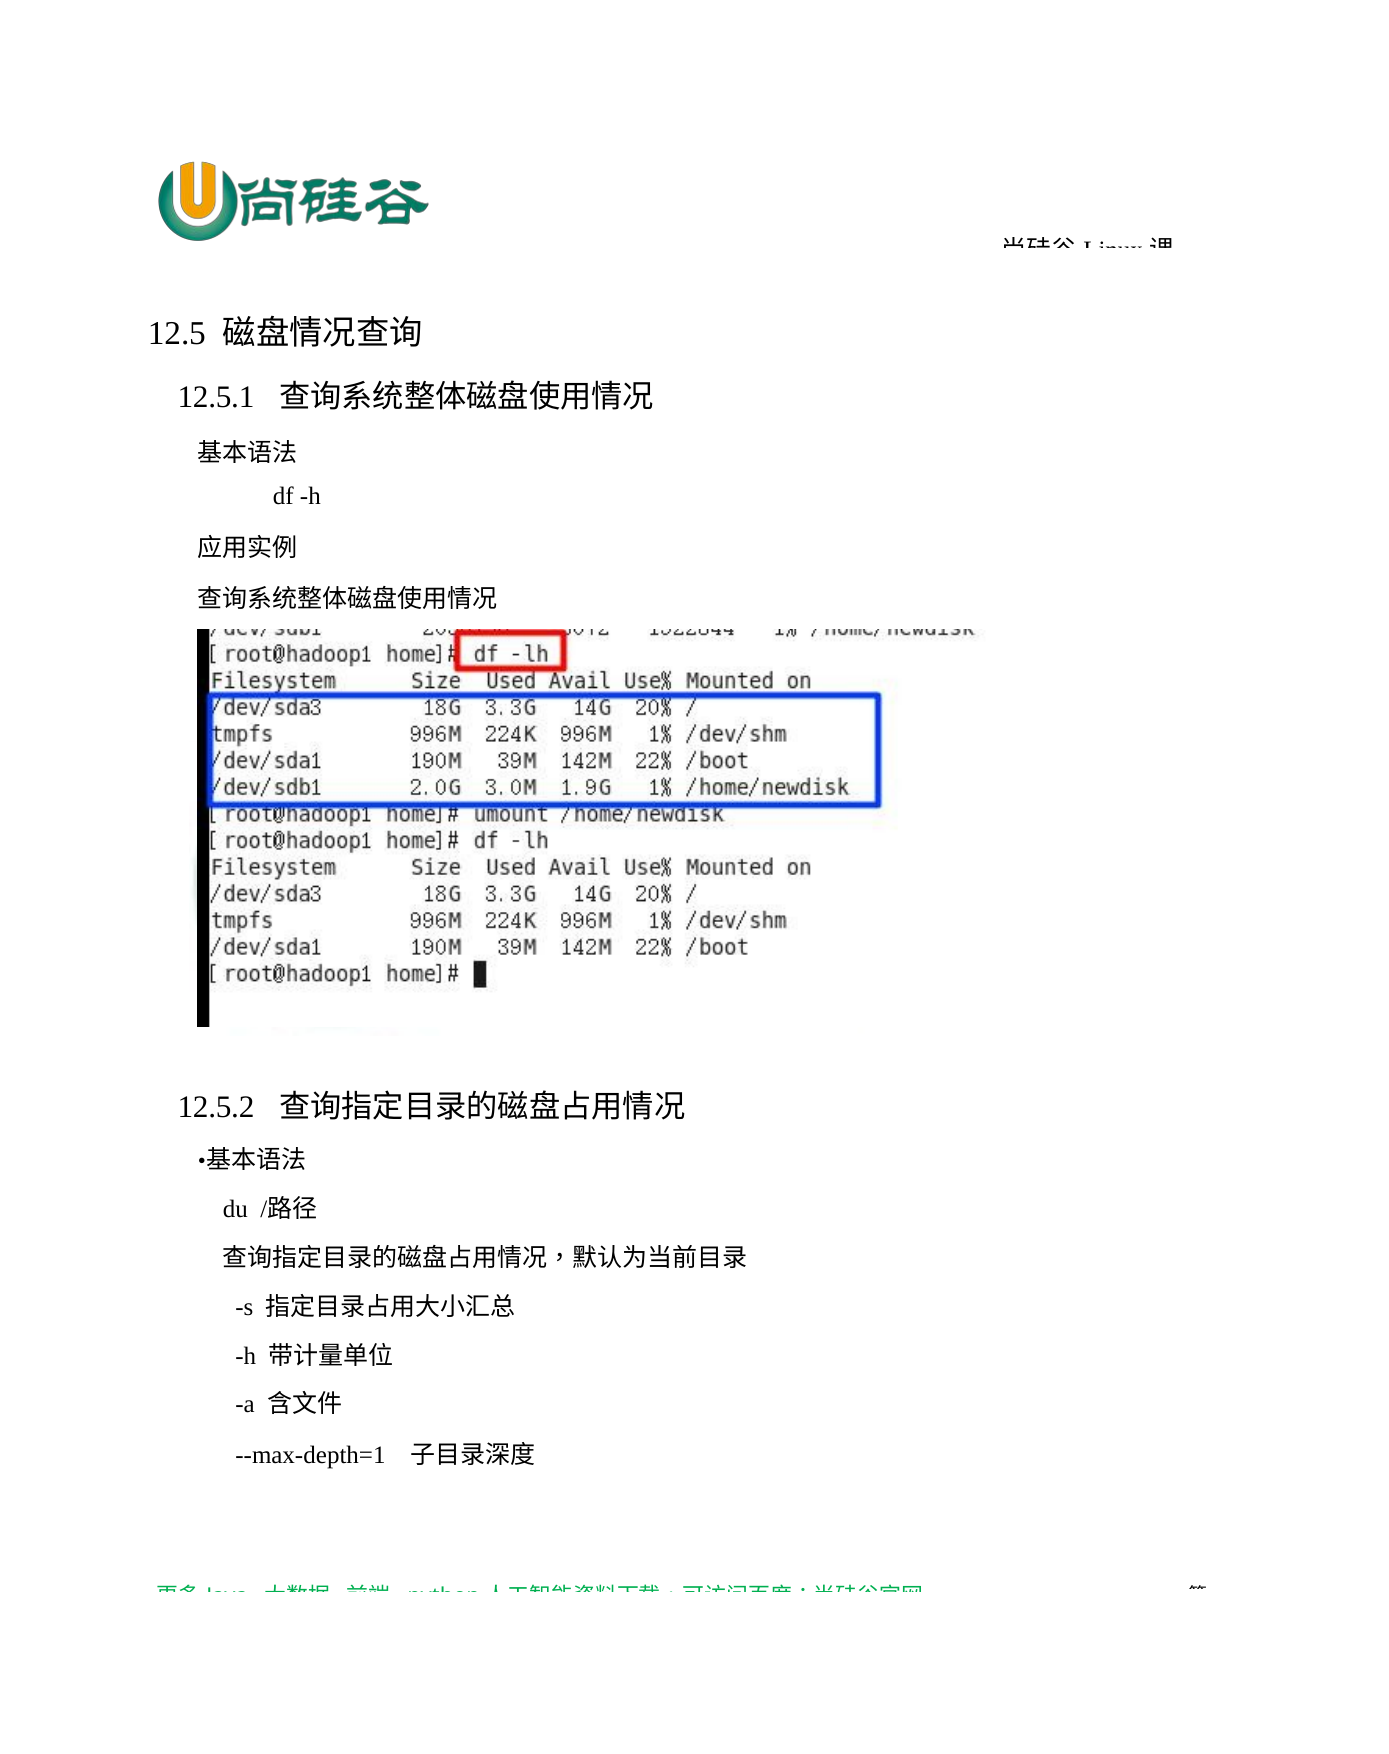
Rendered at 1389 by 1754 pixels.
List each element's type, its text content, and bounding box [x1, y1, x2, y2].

text 基本语法 [198, 420, 1338, 472]
text 应用实例 [198, 516, 1338, 567]
text -h 带计量单位 [235, 1325, 1338, 1374]
text --max-depth=1 子目录深度 [235, 1423, 1338, 1473]
picture [147, 153, 436, 249]
text 查询指定目录的磁盘占用情况，默认为当前目录 [223, 1228, 1338, 1276]
list 基本语法 [198, 1129, 1338, 1179]
text 查询系统整体磁盘使用情况 [198, 567, 1338, 618]
subtitle 查询指定目录的磁盘占用情况 [177, 1072, 1338, 1129]
picture [189, 629, 1189, 1036]
subtitle 磁盘情况查询 [148, 297, 1338, 356]
text df -h [273, 481, 1338, 510]
subtitle 查询系统整体磁盘使用情况 [177, 356, 1338, 420]
text -a 含文件 [235, 1374, 1338, 1423]
text -s 指定目录占用大小汇总 [235, 1276, 1338, 1325]
text du /路径 [223, 1179, 1338, 1228]
